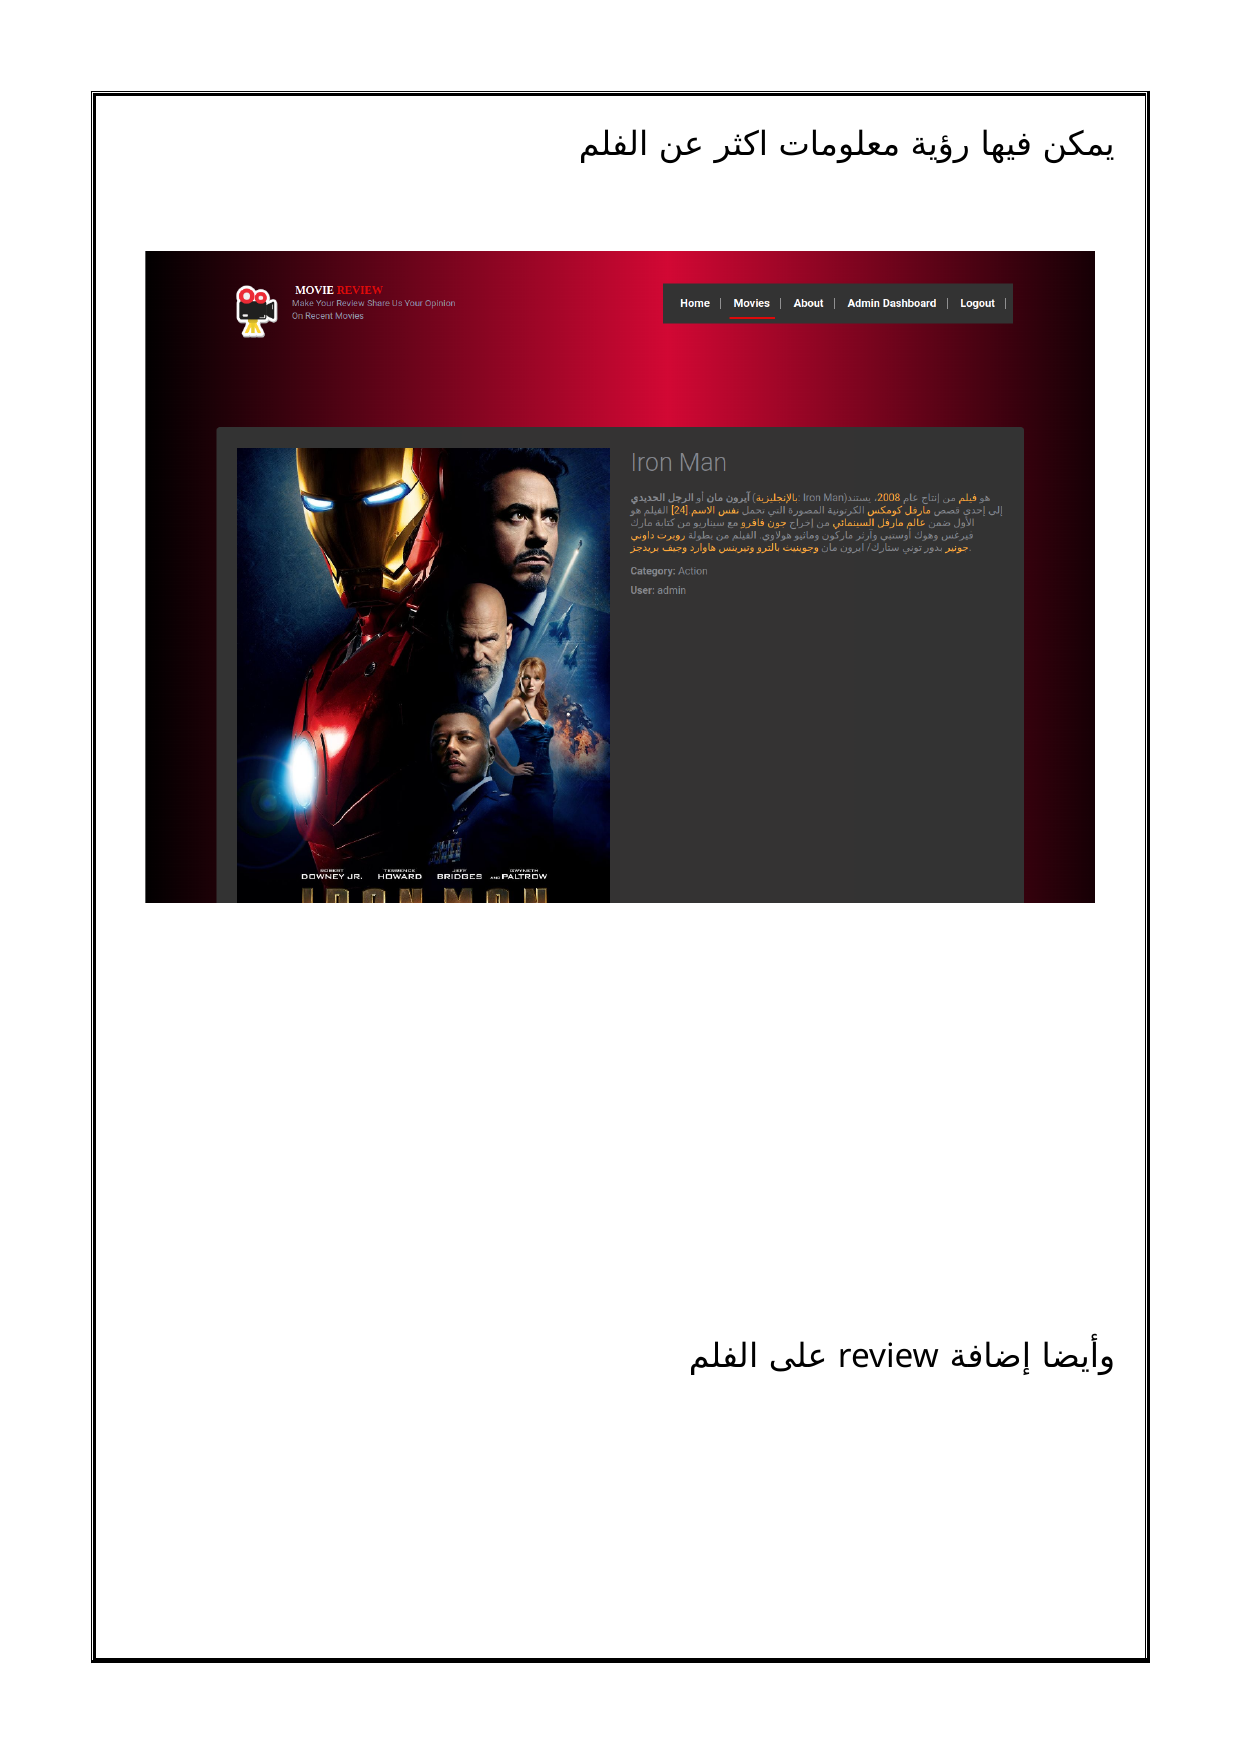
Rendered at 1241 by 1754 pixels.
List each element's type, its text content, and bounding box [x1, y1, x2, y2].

picture [145, 251, 1095, 903]
text يمكن فيها رؤية معلومات اكثر عن الفلم [125, 125, 1115, 164]
text وأيضا إضافة review على الفلم [125, 1332, 1115, 1377]
